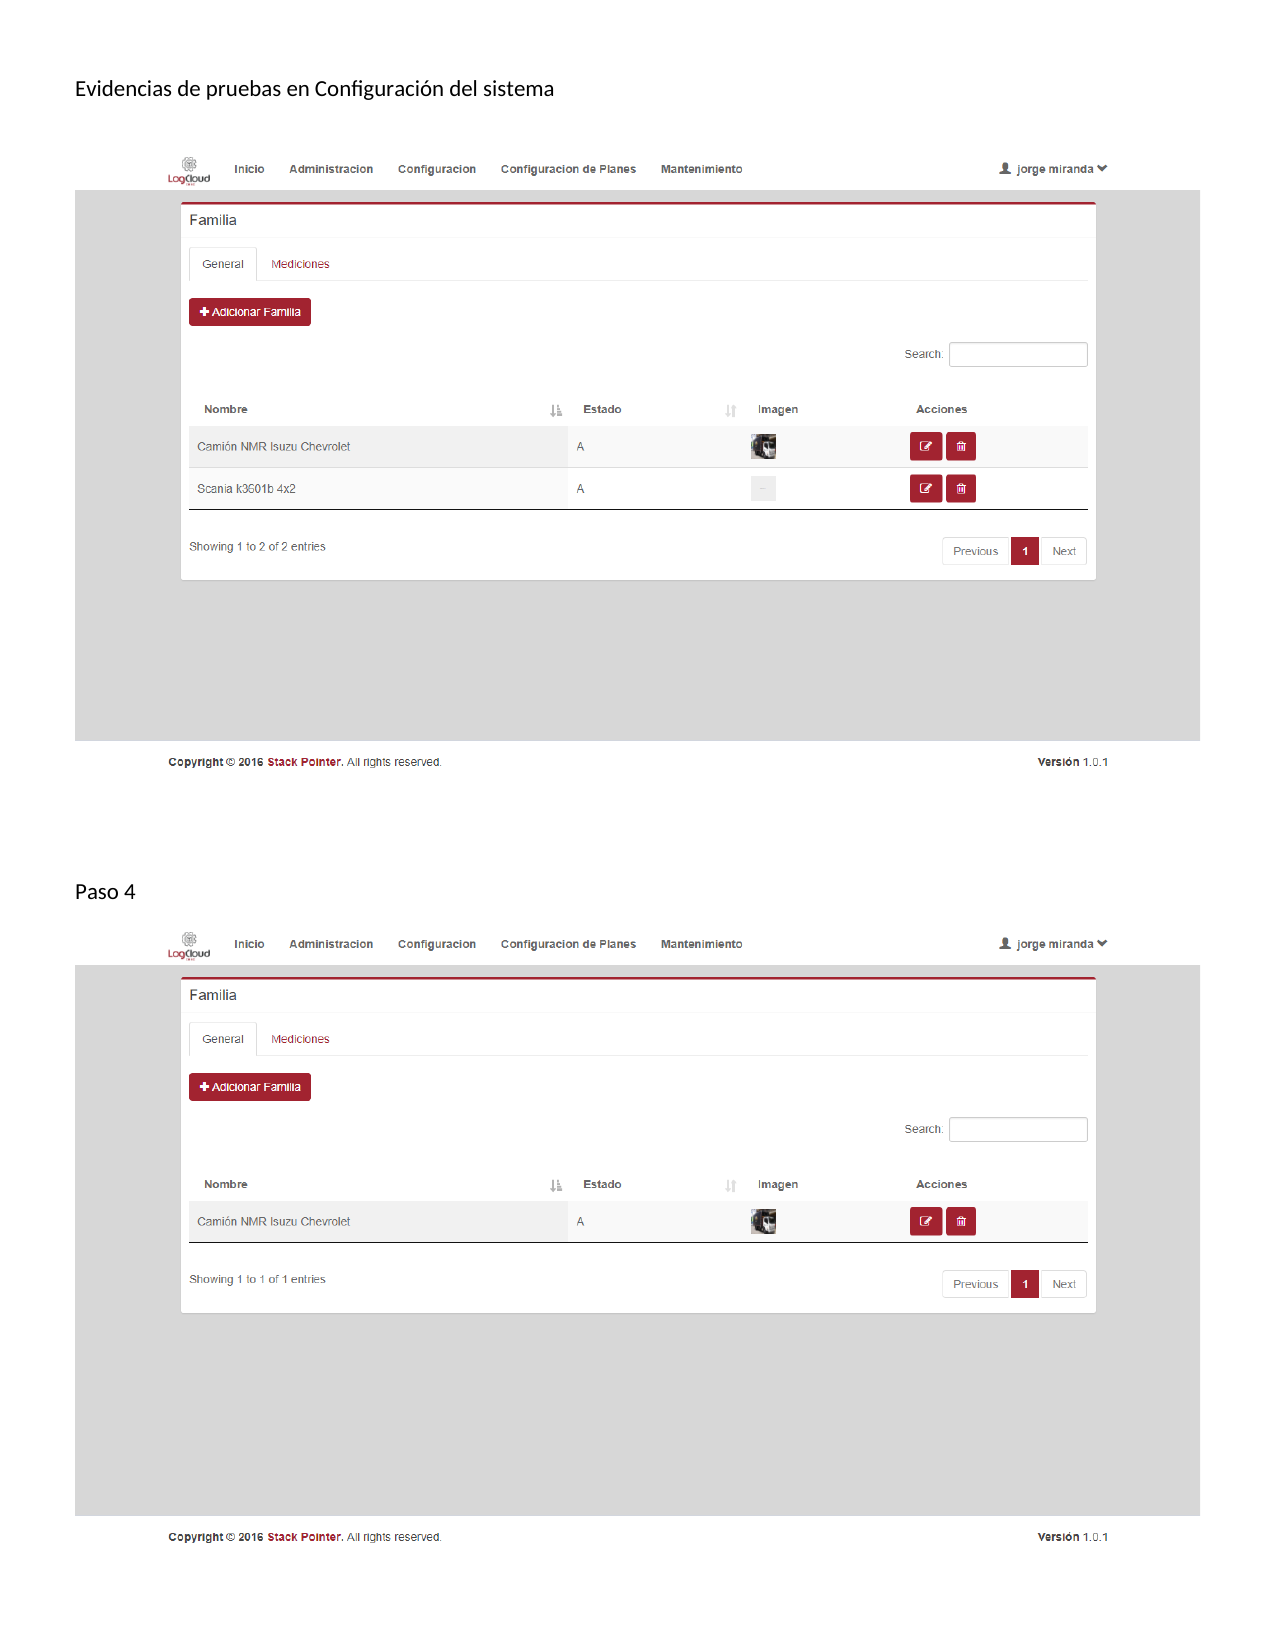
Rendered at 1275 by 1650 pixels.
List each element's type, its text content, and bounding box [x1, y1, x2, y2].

picture [75, 148, 1200, 782]
picture [75, 923, 1200, 1557]
text Paso 4 [75, 877, 1200, 905]
